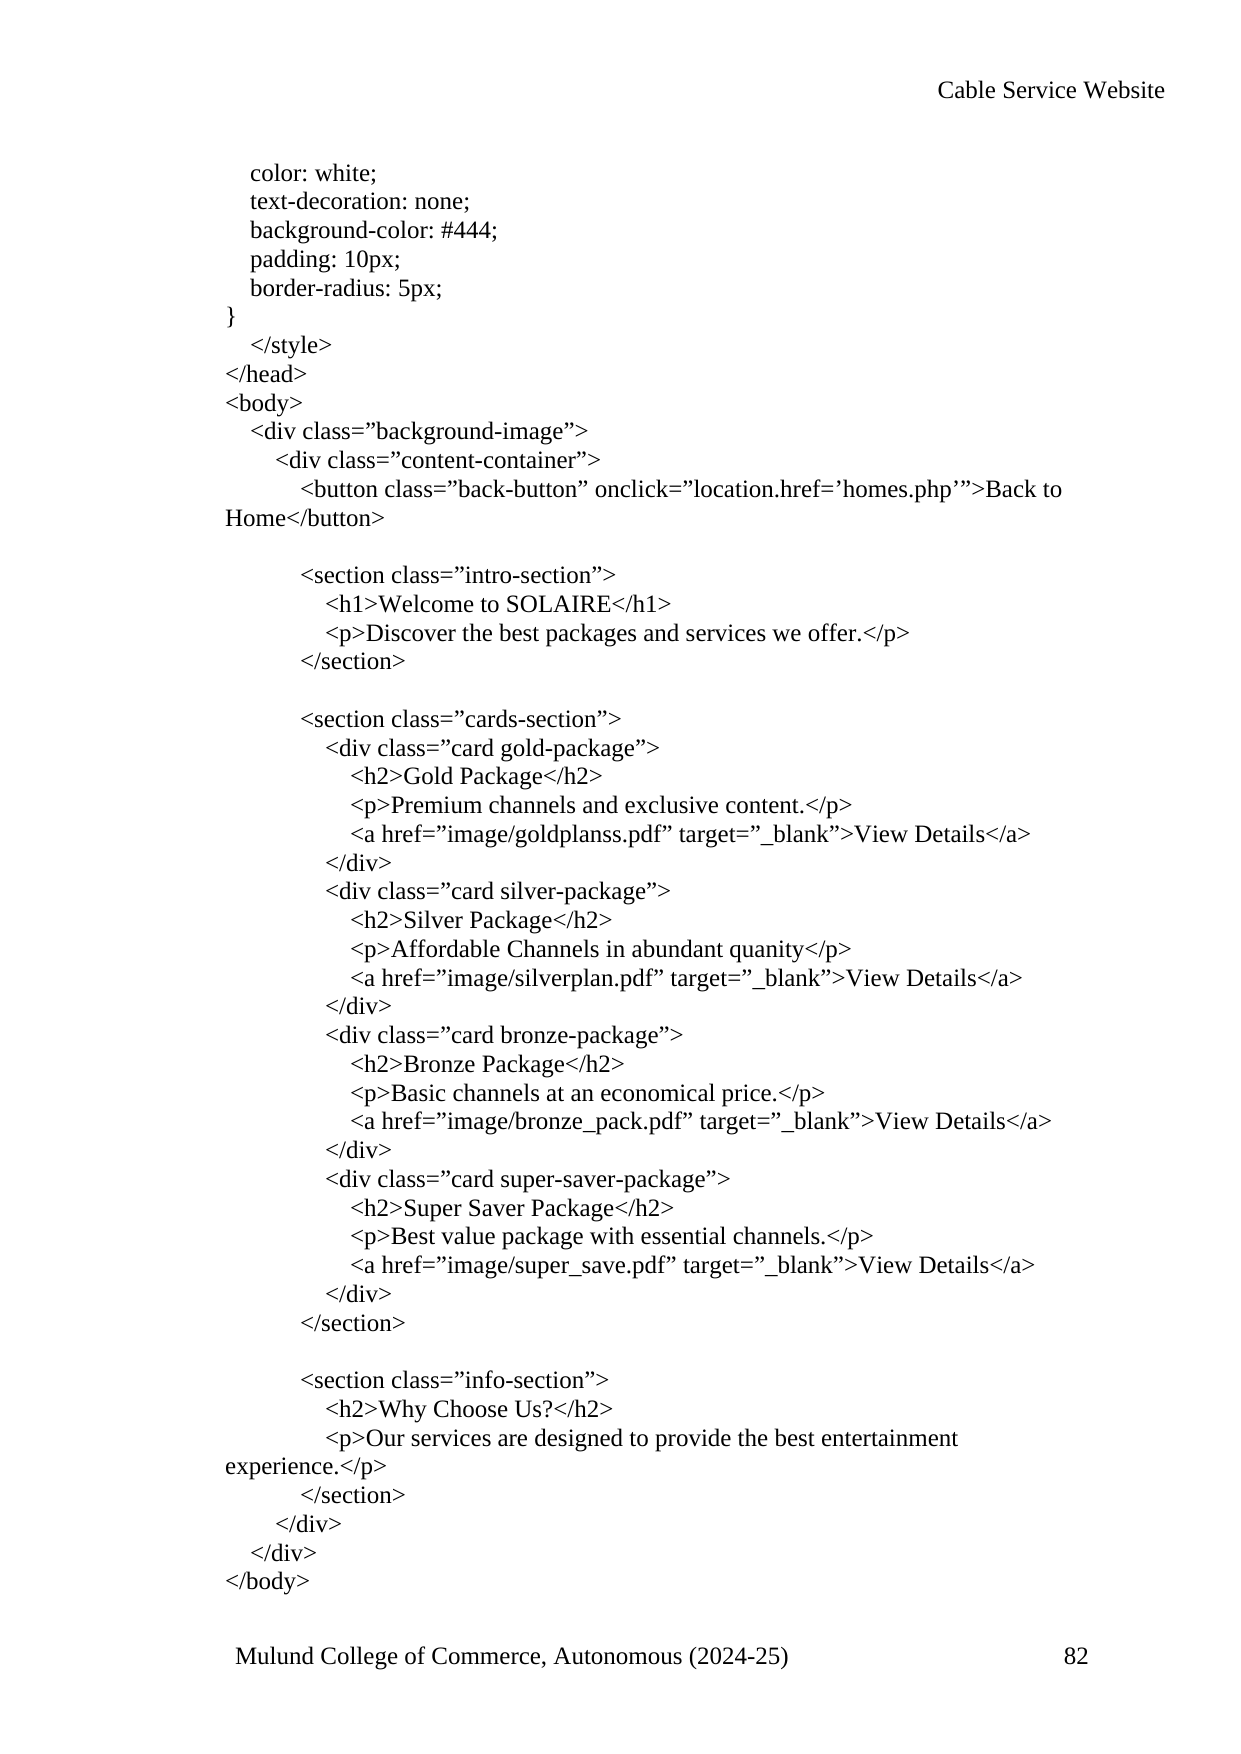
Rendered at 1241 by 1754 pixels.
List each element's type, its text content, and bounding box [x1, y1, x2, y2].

text color: white; [225, 158, 1090, 186]
text </div> [225, 1279, 1090, 1308]
text <p>Discover the best packages and services we offer.</p> [225, 618, 1090, 646]
text background-color: #444; [225, 215, 1090, 244]
text <div class=”content-container”> [225, 445, 1090, 474]
text </section> [225, 1480, 1090, 1509]
text border-radius: 5px; [225, 273, 1090, 301]
text <a href=”image/bronze_pack.pdf” target=”_blank”>View Details</a> [225, 1106, 1090, 1135]
text <button class=”back-button” onclick=”location.href=’homes.php’”>Back to Home</button> [225, 474, 1090, 531]
text </style> [225, 330, 1090, 359]
text <a href=”image/silverplan.pdf” target=”_blank”>View Details</a> [225, 963, 1090, 991]
text </div> [225, 1538, 1090, 1566]
text </head> [225, 359, 1090, 388]
text <p>Affordable Channels in abundant quanity</p> [225, 934, 1090, 963]
text <p>Best value package with essential channels.</p> [225, 1221, 1090, 1250]
text <h2>Gold Package</h2> [225, 761, 1090, 790]
text <div class=”card silver-package”> [225, 876, 1090, 905]
text <a href=”image/super_save.pdf” target=”_blank”>View Details</a> [225, 1250, 1090, 1279]
text </div> [225, 848, 1090, 876]
text <section class=”intro-section”> [225, 560, 1090, 589]
text <h2>Super Saver Package</h2> [225, 1193, 1090, 1221]
text </section> [225, 646, 1090, 675]
text </div> [225, 991, 1090, 1020]
text </div> [225, 1509, 1090, 1538]
text <section class=”cards-section”> [225, 704, 1090, 733]
text <h2>Bronze Package</h2> [225, 1049, 1090, 1078]
text <a href=”image/goldplanss.pdf” target=”_blank”>View Details</a> [225, 819, 1090, 848]
text <h2>Silver Package</h2> [225, 905, 1090, 934]
text <h1>Welcome to SOLAIRE</h1> [225, 589, 1090, 618]
text <div class=”card bronze-package”> [225, 1020, 1090, 1049]
text <div class=”card super-saver-package”> [225, 1164, 1090, 1193]
text <body> [225, 388, 1090, 416]
text <div class=”card gold-package”> [225, 733, 1090, 761]
text </body> [225, 1566, 1090, 1595]
text <div class=”background-image”> [225, 416, 1090, 445]
text <p>Basic channels at an economical price.</p> [225, 1078, 1090, 1106]
text } [225, 301, 1090, 330]
text <p>Our services are designed to provide the best entertainment experience.</p> [225, 1423, 1090, 1480]
text <p>Premium channels and exclusive content.</p> [225, 790, 1090, 819]
text </section> [225, 1308, 1090, 1336]
text <h2>Why Choose Us?</h2> [225, 1394, 1090, 1423]
text <section class=”info-section”> [225, 1365, 1090, 1394]
text </div> [225, 1135, 1090, 1164]
text text-decoration: none; [225, 186, 1090, 215]
text padding: 10px; [225, 244, 1090, 273]
